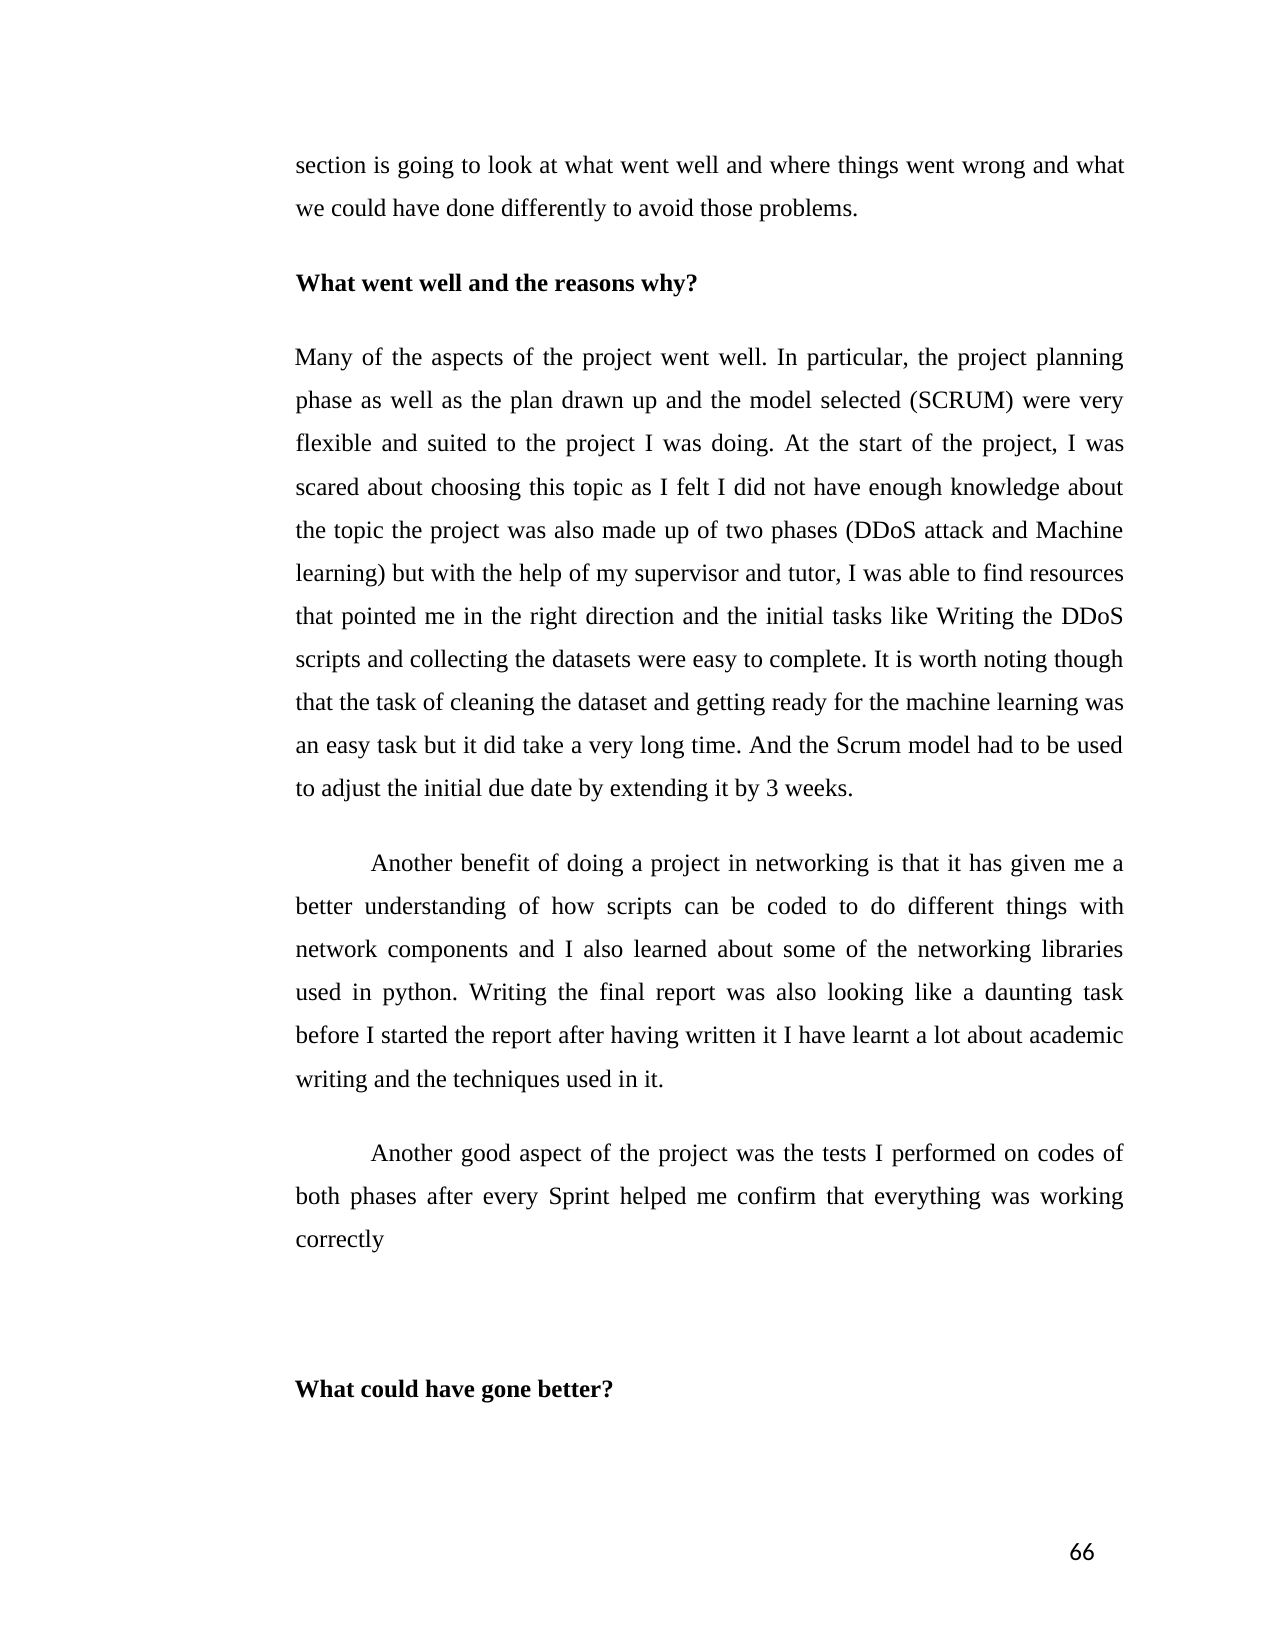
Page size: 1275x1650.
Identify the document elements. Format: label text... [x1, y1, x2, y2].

text Many of the aspects of the project went well. In particular, the project planning phase as well as the plan drawn up and the model selected (SCRUM) were very flexible and suited to the project I was doing. At the start of the project, I was scared about choosing this topic as I felt I did not have enough knowledge about the topic the project was also made up of two phases (DDoS attack and Machine learning) but with the help of my supervisor and tutor, I was able to find resources that pointed me in the right direction and the initial tasks like Writing the DDoS scripts and collecting the datasets were easy to complete. It is worth noting though that the task of cleaning the dataset and getting ready for the machine learning was an easy task but it did take a very long time. And the Scrum model had to be used to adjust the initial due date by extending it by 3 weeks. [294, 342, 1125, 802]
text What went well and the reasons why? [294, 268, 1125, 296]
text Another benefit of doing a project in networking is that it has given me a better understanding of how scripts can be coded to do different things with network components and I also learned about some of the networking libraries used in python. Writing the final report was also looking like a daunting task before I started the report after having written it I have learnt a lot about academic writing and the techniques used in it. [294, 848, 1125, 1092]
text What could have gone better? [294, 1374, 1125, 1402]
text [294, 150, 1125, 222]
text Another good aspect of the project was the tests I performed on codes of both phases after every Sprint helped me confirm that everything was working correctly [294, 1138, 1125, 1253]
